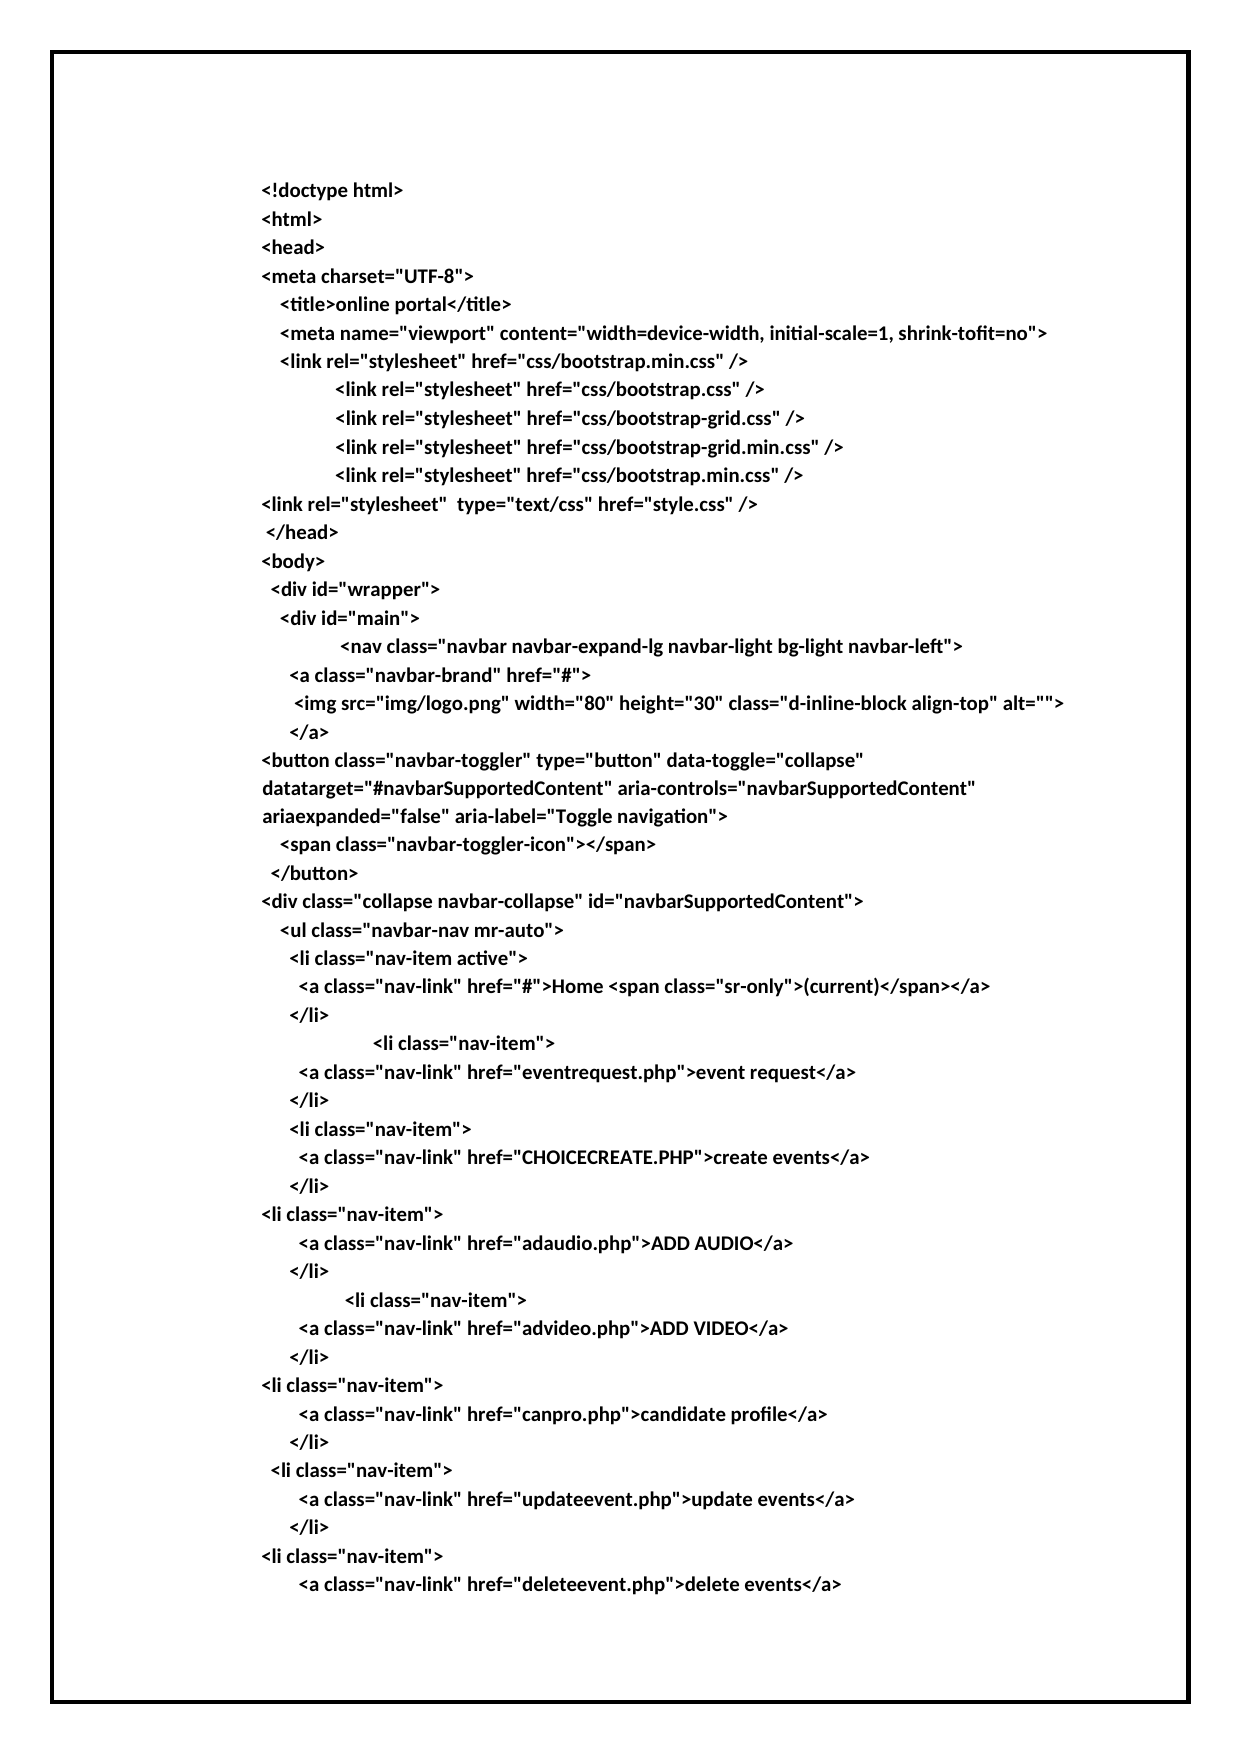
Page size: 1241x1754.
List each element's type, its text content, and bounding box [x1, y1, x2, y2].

text <div id="wrapper"> [261, 576, 1126, 602]
text <link rel="stylesheet" type="text/css" href="style.css" /> [261, 491, 1126, 517]
text <li class="nav-item active"> [261, 945, 1126, 971]
text <a class="nav-link" href="deleteevent.php">delete events</a> [261, 1571, 1126, 1597]
text <nav class="navbar navbar-expand-lg navbar-light bg-light navbar-left"> [112, 633, 1128, 659]
text <li class="nav-item"> [261, 1201, 1126, 1227]
text <link rel="stylesheet" href="css/bootstrap.min.css" /> [112, 462, 1128, 488]
text <a class="navbar-brand" href="#"> [261, 662, 1126, 687]
text <button class="navbar-toggler" type="button" data-toggle="collapse" datatarget="#navbarSupportedContent" aria-controls="navbarSupportedContent" ariaexpanded="false" aria-label="Toggle navigation"> [261, 747, 1126, 828]
text <head> [261, 234, 1126, 260]
text <meta name="viewport" content="width=device-width, initial-scale=1, shrink-tofit=no"> [261, 320, 1126, 345]
text <link rel="stylesheet" href="css/bootstrap.min.css" /> [261, 348, 1126, 373]
text <a class="nav-link" href="#">Home <span class="sr-only">(current)</span></a> [261, 974, 1126, 999]
text <li class="nav-item"> [112, 1287, 1128, 1312]
text </button> [261, 860, 1126, 885]
text <link rel="stylesheet" href="css/bootstrap-grid.min.css" /> [112, 434, 1128, 459]
text </li> [261, 1258, 1126, 1284]
text <a class="nav-link" href="eventrequest.php">event request</a> [261, 1059, 1126, 1085]
text <div id="main"> [261, 605, 1126, 630]
text <title>online portal</title> [261, 291, 1126, 317]
text <html> [261, 206, 1126, 231]
text </head> [261, 519, 1126, 545]
text </li> [261, 1002, 1126, 1028]
text <meta charset="UTF-8"> [261, 263, 1126, 288]
text <li class="nav-item"> [112, 1031, 1128, 1056]
text </li> [261, 1344, 1126, 1369]
text <li class="nav-item"> [261, 1116, 1126, 1142]
text <link rel="stylesheet" href="css/bootstrap.css" /> [112, 377, 1128, 402]
text <a class="nav-link" href="advideo.php">ADD VIDEO</a> [261, 1315, 1126, 1341]
text </li> [261, 1429, 1126, 1454]
text <a class="nav-link" href="CHOICECREATE.PHP">create events</a> [261, 1144, 1126, 1170]
text <a class="nav-link" href="adaudio.php">ADD AUDIO</a> [261, 1230, 1126, 1255]
text <span class="navbar-toggler-icon"></span> [261, 832, 1126, 857]
text </li> [261, 1088, 1126, 1113]
text <link rel="stylesheet" href="css/bootstrap-grid.css" /> [112, 405, 1128, 431]
text <!doctype html> [261, 177, 1126, 203]
text <body> [261, 548, 1126, 573]
text </li> [261, 1173, 1126, 1198]
text </li> [261, 1514, 1126, 1540]
text <ul class="navbar-nav mr-auto"> [261, 917, 1126, 942]
text <img src="img/logo.png" width="80" height="30" class="d-inline-block align-top" alt=""> [261, 690, 1126, 716]
text <li class="nav-item"> [261, 1543, 1126, 1568]
text <div class="collapse navbar-collapse" id="navbarSupportedContent"> [261, 888, 1126, 914]
text <a class="nav-link" href="updateevent.php">update events</a> [261, 1486, 1126, 1511]
text <a class="nav-link" href="canpro.php">candidate profile</a> [261, 1401, 1126, 1426]
text <li class="nav-item"> [261, 1372, 1126, 1398]
text <li class="nav-item"> [261, 1458, 1126, 1483]
text </a> [261, 719, 1126, 744]
